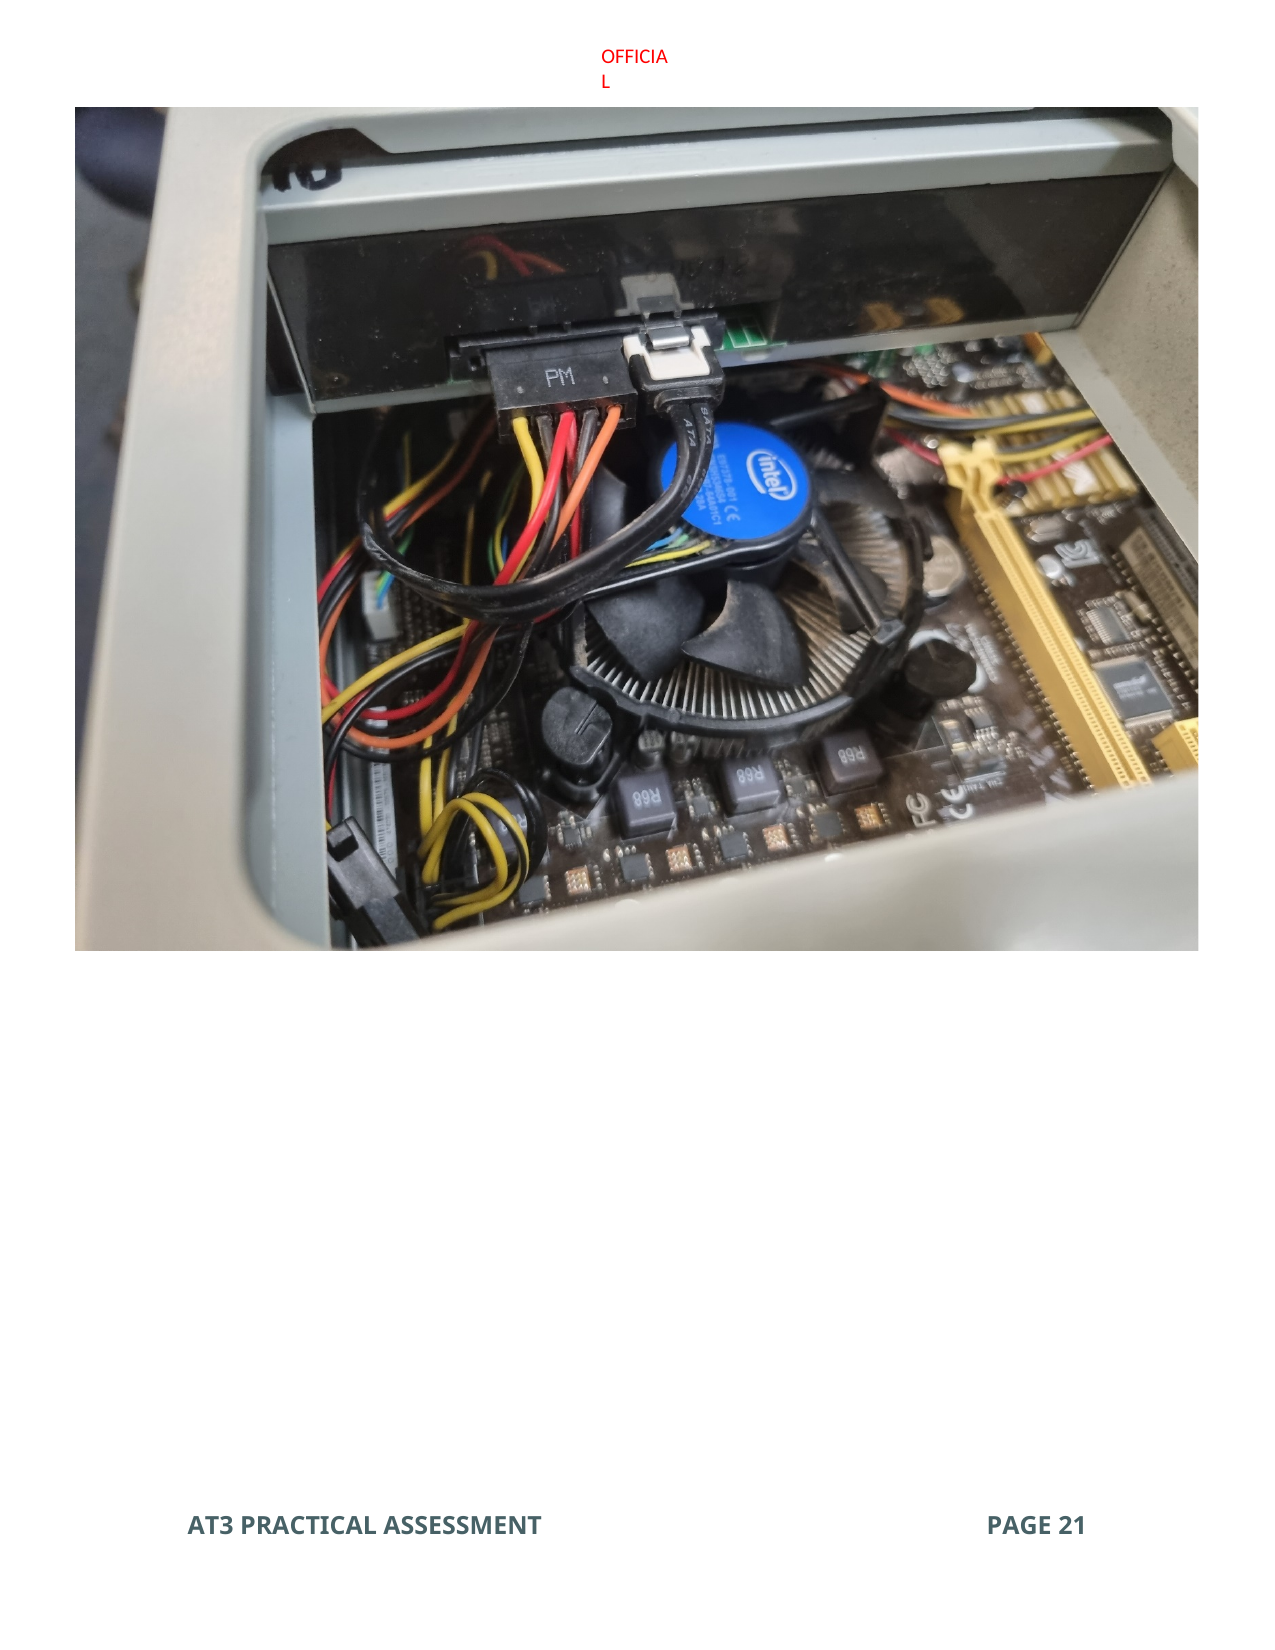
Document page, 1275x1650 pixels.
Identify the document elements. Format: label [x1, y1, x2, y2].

picture [75, 107, 1199, 951]
